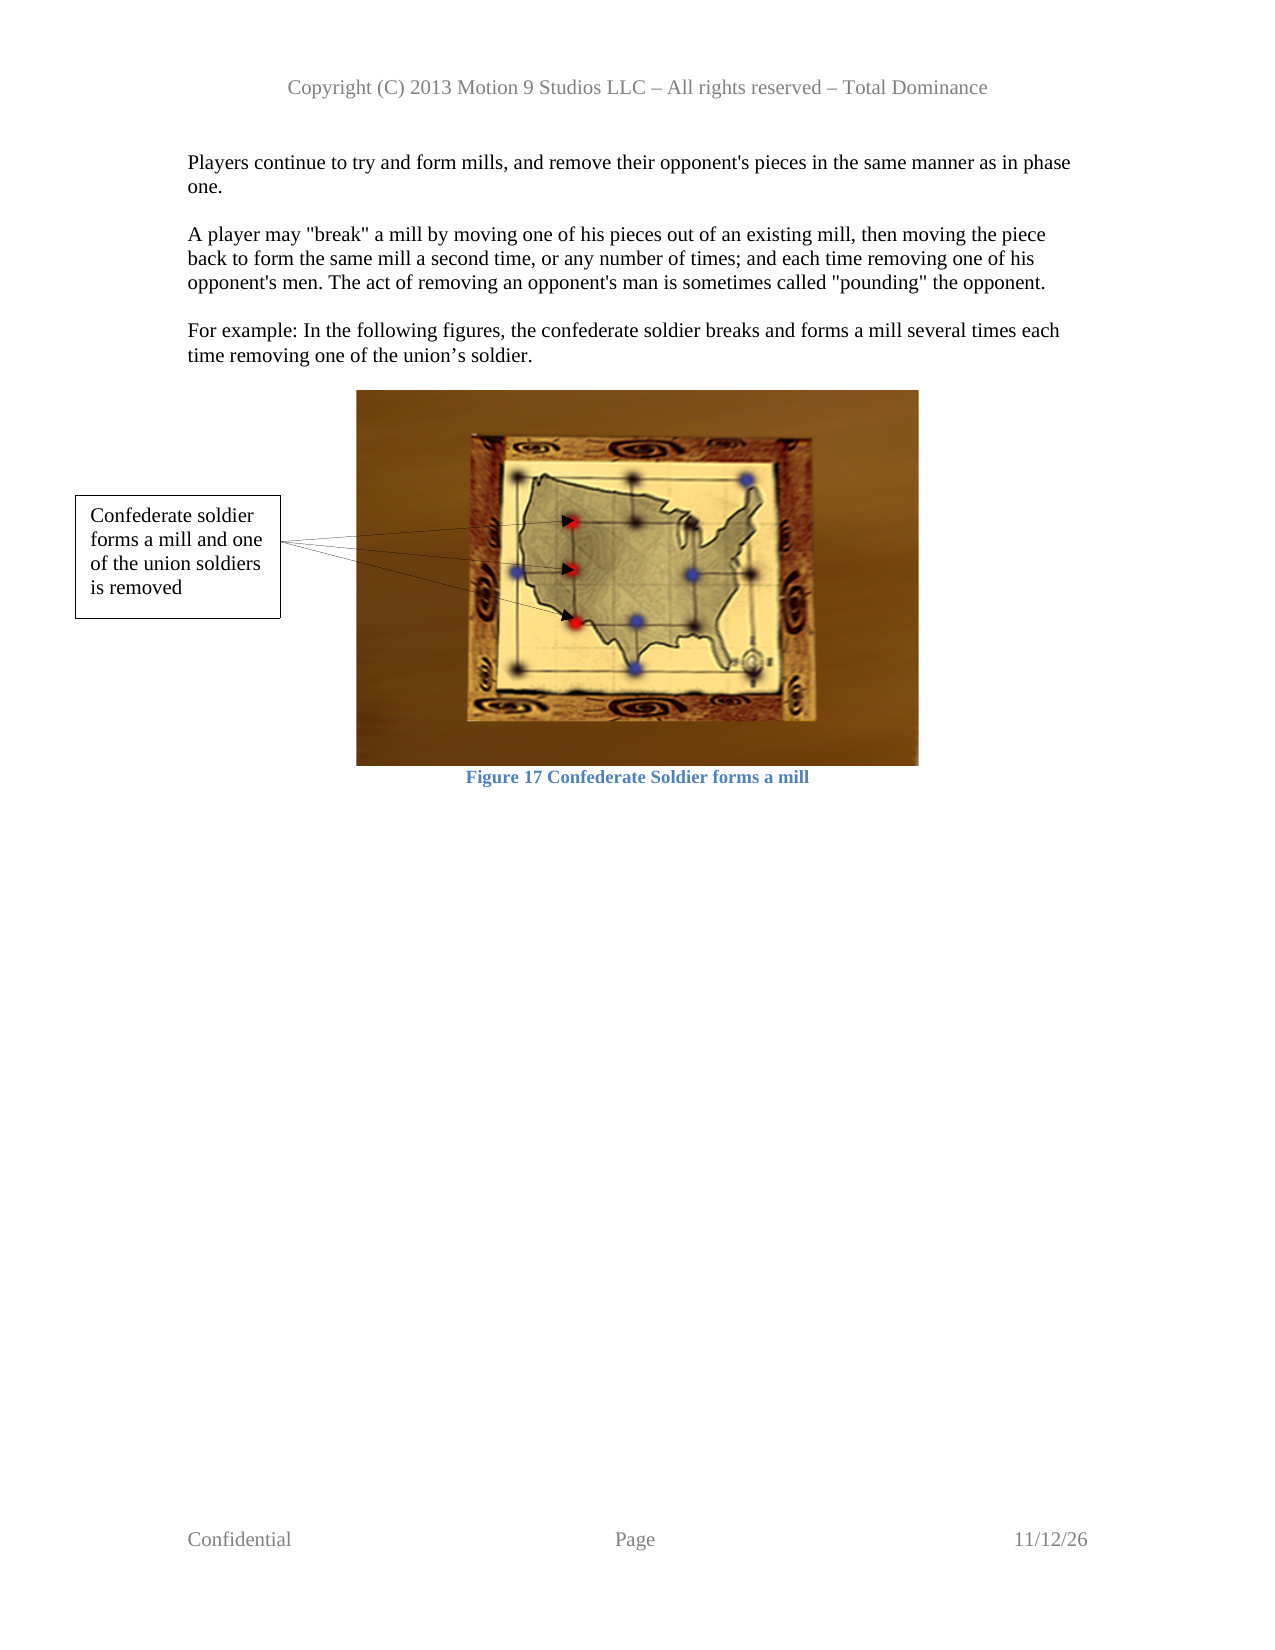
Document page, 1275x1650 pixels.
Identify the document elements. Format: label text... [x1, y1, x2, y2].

text Players continue to try and form mills, and remove their opponent's pieces in the same manner as in phase one. [187, 150, 1087, 198]
picture [356, 390, 919, 766]
text A player may "break" a mill by moving one of his pieces out of an existing mill, then moving the piece back to form the same mill a second time, or any number of times; and each time removing one of his opponent's men. The act of removing an opponent's man is sometimes called "pounding" the opponent. [187, 222, 1087, 294]
text For example: In the following figures, the confederate soldier breaks and forms a mill several times each time removing one of the union’s soldier. [187, 318, 1087, 367]
